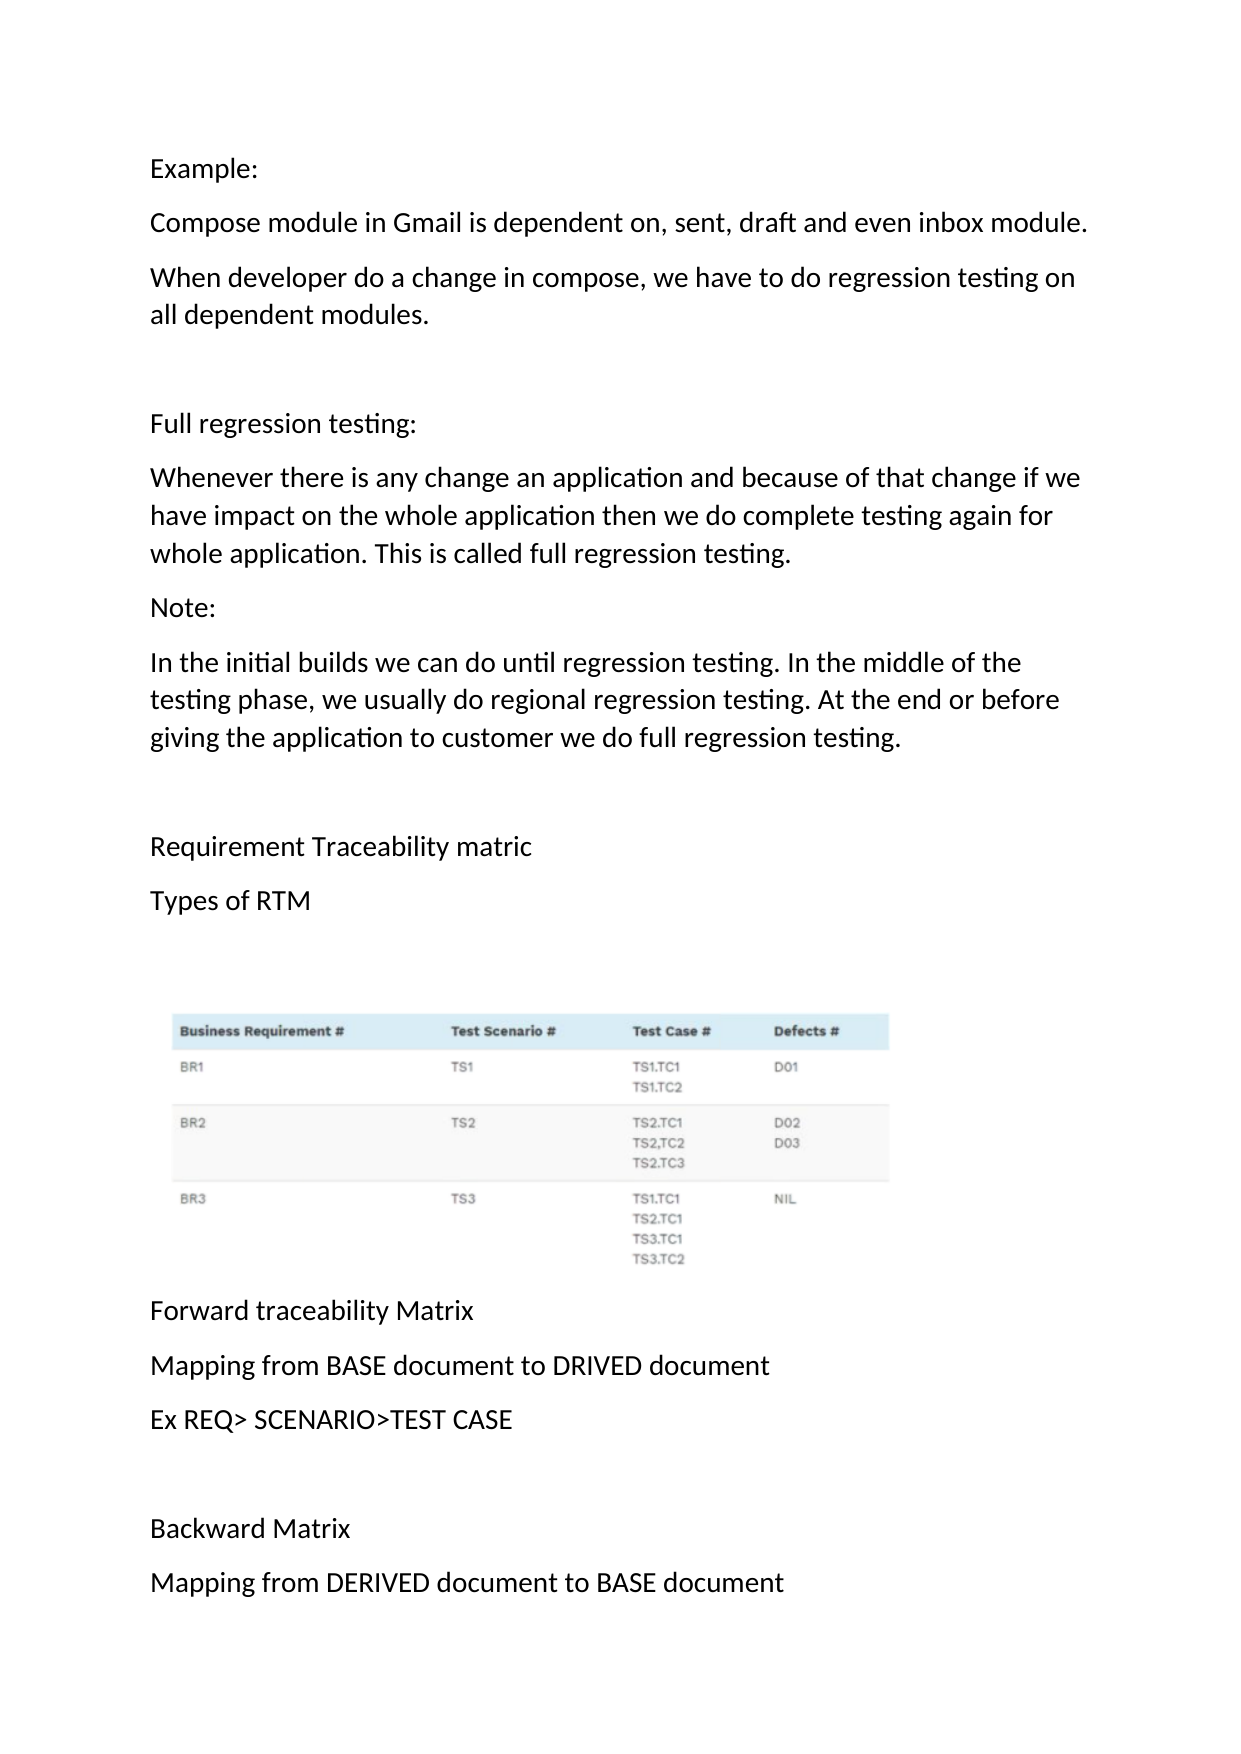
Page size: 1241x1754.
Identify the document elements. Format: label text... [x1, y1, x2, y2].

text Ex REQ> SCENARIO>TEST CASE [150, 1401, 1090, 1437]
text Forward traceability Matrix [150, 1292, 1090, 1328]
text Full regression testing: [150, 405, 1090, 441]
picture [150, 991, 911, 1274]
text Types of RTM [150, 882, 1090, 918]
text Requirement Traceability matric [150, 828, 1090, 863]
text When developer do a change in compose, we have to do regression testing on all dependent modules. [150, 259, 1090, 332]
text Whenever there is any change an application and because of that change if we have impact on the whole application then we do complete testing again for whole application. This is called full regression testing. [150, 459, 1090, 571]
text Mapping from DERIVED document to BASE document [150, 1564, 1090, 1600]
text Mapping from BASE document to DRIVED document [150, 1347, 1090, 1382]
text Compose module in Gmail is dependent on, sent, draft and even inbox module. [150, 204, 1090, 240]
text Note: [150, 589, 1090, 625]
text Backward Matrix [150, 1510, 1090, 1545]
text In the initial builds we can do until regression testing. In the middle of the testing phase, we usually do regional regression testing. At the end or before giving the application to customer we do full regression testing. [150, 644, 1090, 755]
text Example: [150, 150, 1090, 186]
